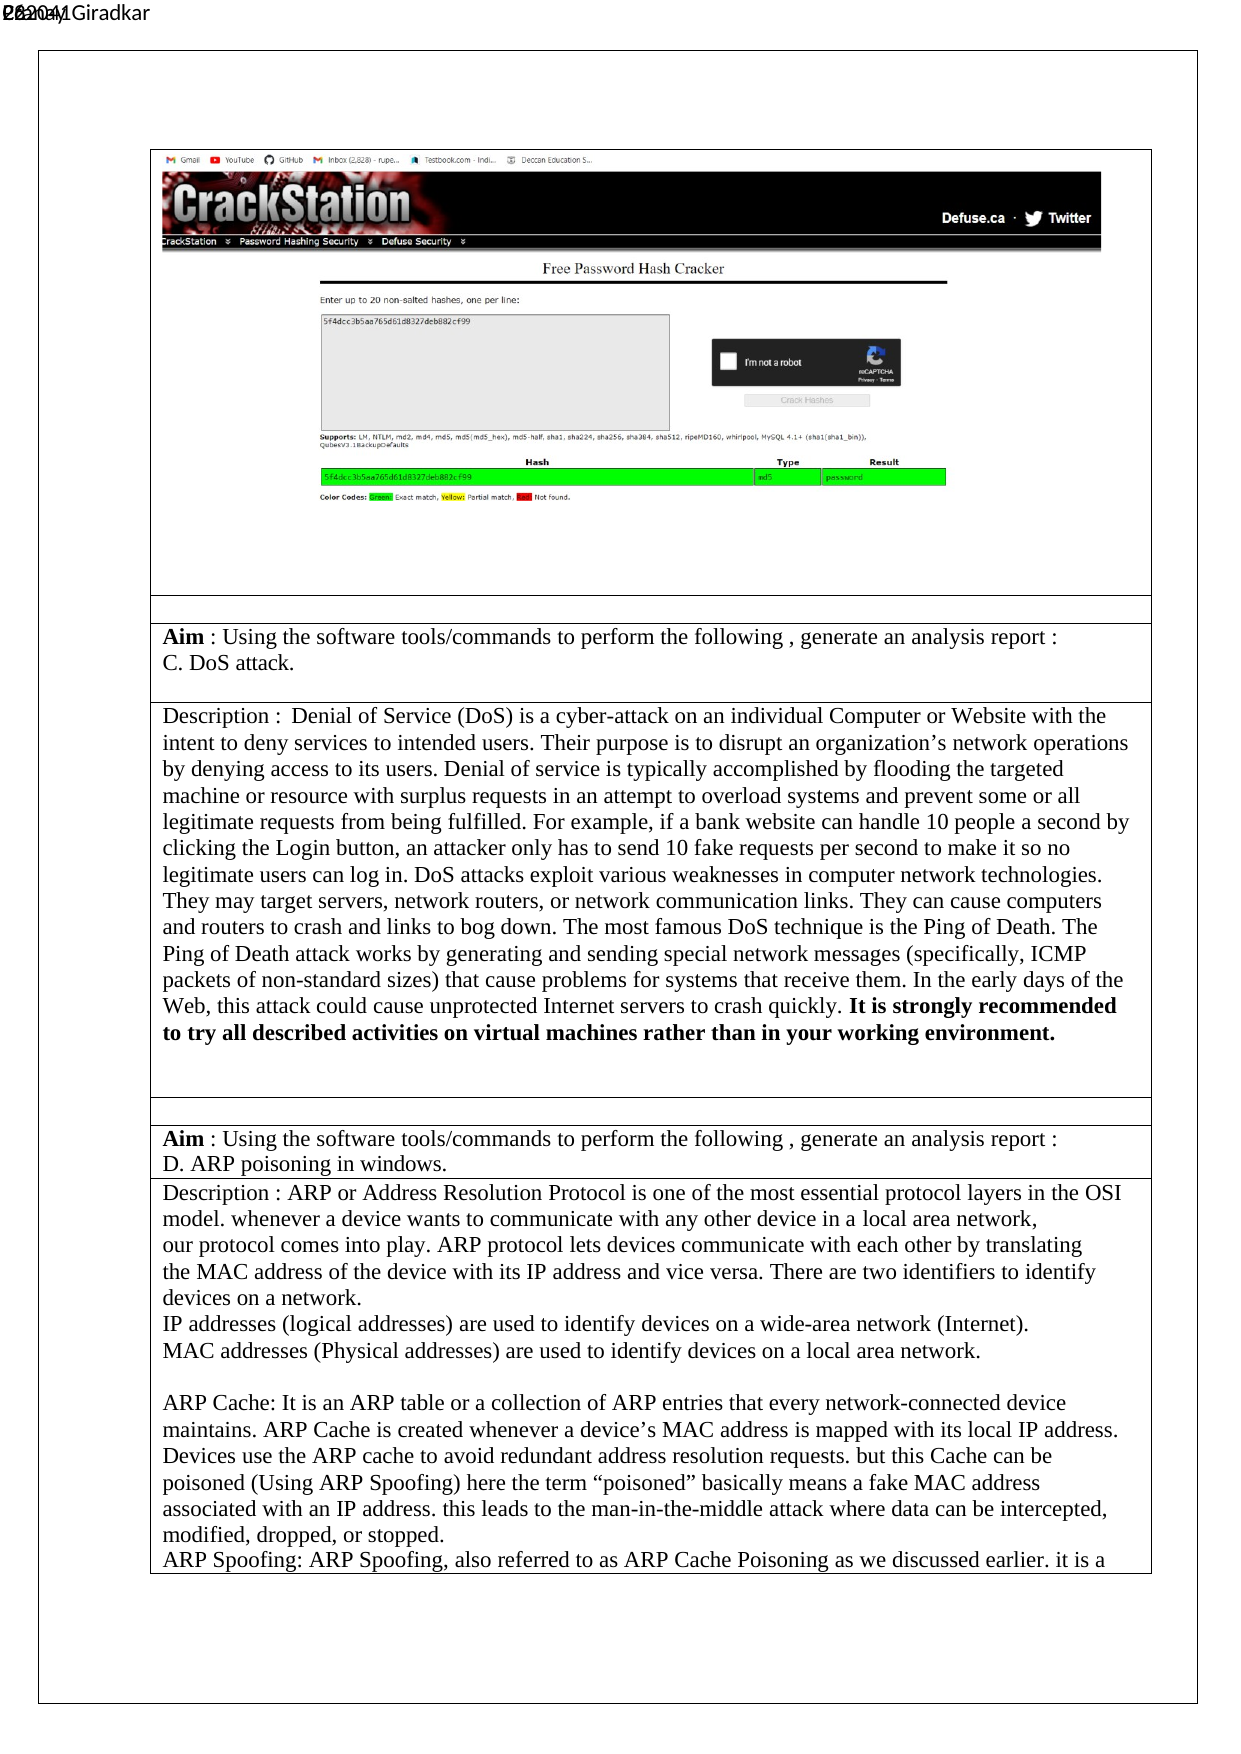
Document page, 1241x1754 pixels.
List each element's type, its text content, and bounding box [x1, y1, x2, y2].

table_cell Aim : Using the software tools/commands to perform the following , generate an analysis report : C. DoS attack. [151, 624, 1151, 702]
table_cell Description : Denial of Service (DoS) is a cyber-attack on an individual Computer or Website with the intent to deny services to intended users. Their purpose is to disrupt an organization’s network operations by denying access to its users. Denial of service is typically accomplished by flooding the targeted machine or resource with surplus requests in an attempt to overload systems and prevent some or all legitimate requests from being fulfilled. For example, if a bank website can handle 10 people a second by clicking the Login button, an attacker only has to send 10 fake requests per second to make it so no legitimate users can log in. DoS attacks exploit various weaknesses in computer network technologies. They may target servers, network routers, or network communication links. They can cause computers and routers to crash and links to bog down. The most famous DoS technique is the Ping of Death. The Ping of Death attack works by generating and sending special network messages (specifically, ICMP packets of non-standard sizes) that cause problems for systems that receive them. In the early days of the Web, this attack could cause unprotected Internet servers to crash quickly. It is strongly recommended to try all described activities on virtual machines rather than in your working environment. [151, 703, 1151, 1097]
picture [162, 154, 1102, 501]
table_header [151, 150, 1151, 594]
table_cell [151, 596, 1151, 623]
table_cell [151, 1098, 1151, 1125]
table_cell Description : ARP or Address Resolution Protocol is one of the most essential protocol layers in the OSI model. whenever a device wants to communicate with any other device in a local area network, our protocol comes into play. ARP protocol lets devices communicate with each other by translating the MAC address of the device with its IP address and vice versa. There are two identifiers to identify devices on a network. IP addresses (logical addresses) are used to identify devices on a wide-area network (Internet). MAC addresses (Physical addresses) are used to identify devices on a local area network. ARP Cache: It is an ARP table or a collection of ARP entries that every network-connected device maintains. ARP Cache is created whenever a device’s MAC address is mapped with its local IP address. Devices use the ARP cache to avoid redundant address resolution requests. but this Cache can be poisoned (Using ARP Spoofing) here the term “poisoned” basically means a fake MAC address associated with an IP address. this leads to the man-in-the-middle attack where data can be intercepted, modified, dropped, or stopped. ARP Spoofing: ARP Spoofing, also referred to as ARP Cache Poisoning as we discussed earlier. it is a [151, 1179, 1151, 1573]
table_cell Aim : Using the software tools/commands to perform the following , generate an analysis report : D. ARP poisoning in windows. [151, 1126, 1151, 1178]
